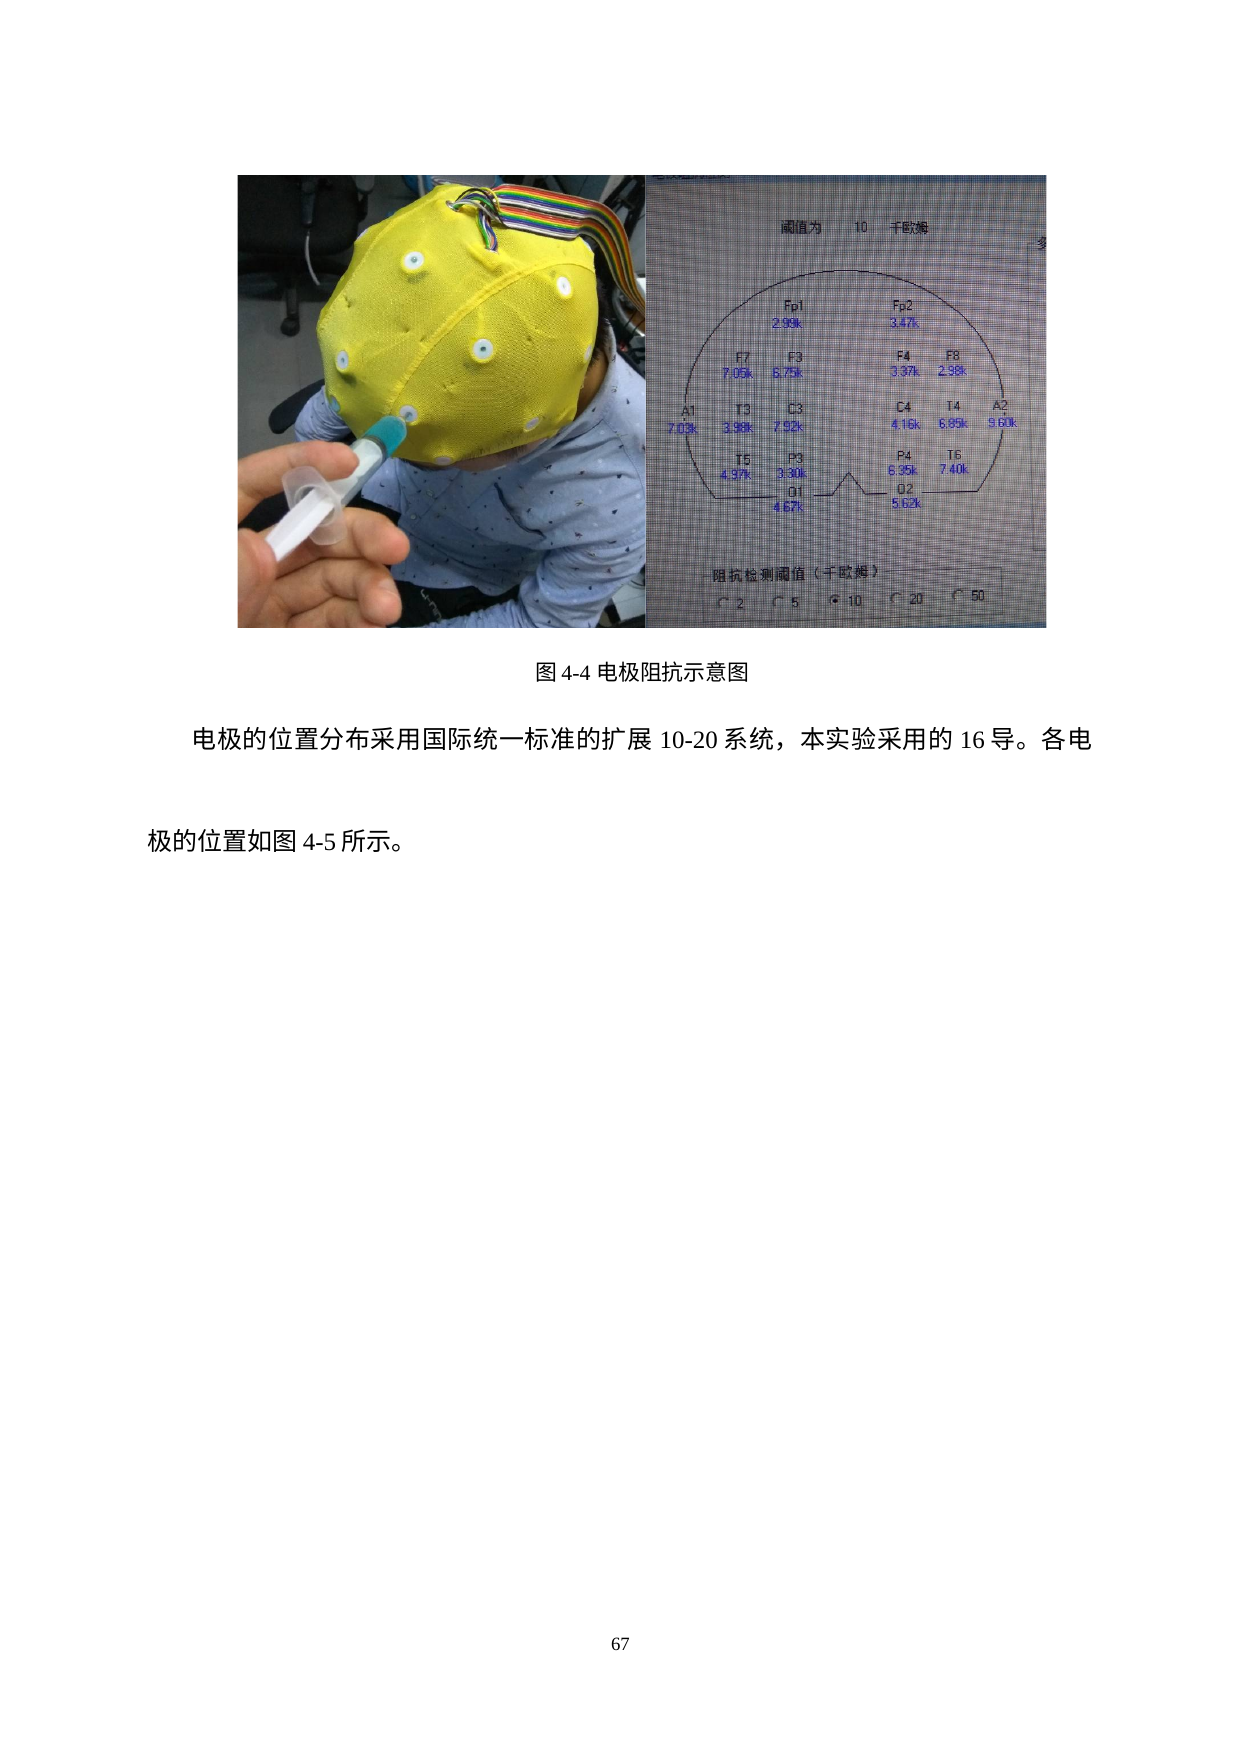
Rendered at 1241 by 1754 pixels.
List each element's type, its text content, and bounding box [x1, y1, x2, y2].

text 图4-4 电极阻抗示意图 [148, 654, 1092, 688]
picture [237, 175, 1047, 628]
text 电极的位置分布采用国际统一标准的扩展10-20系统，本实验采用的16导。各电极的位置如图4-5所示。 [148, 703, 1092, 873]
